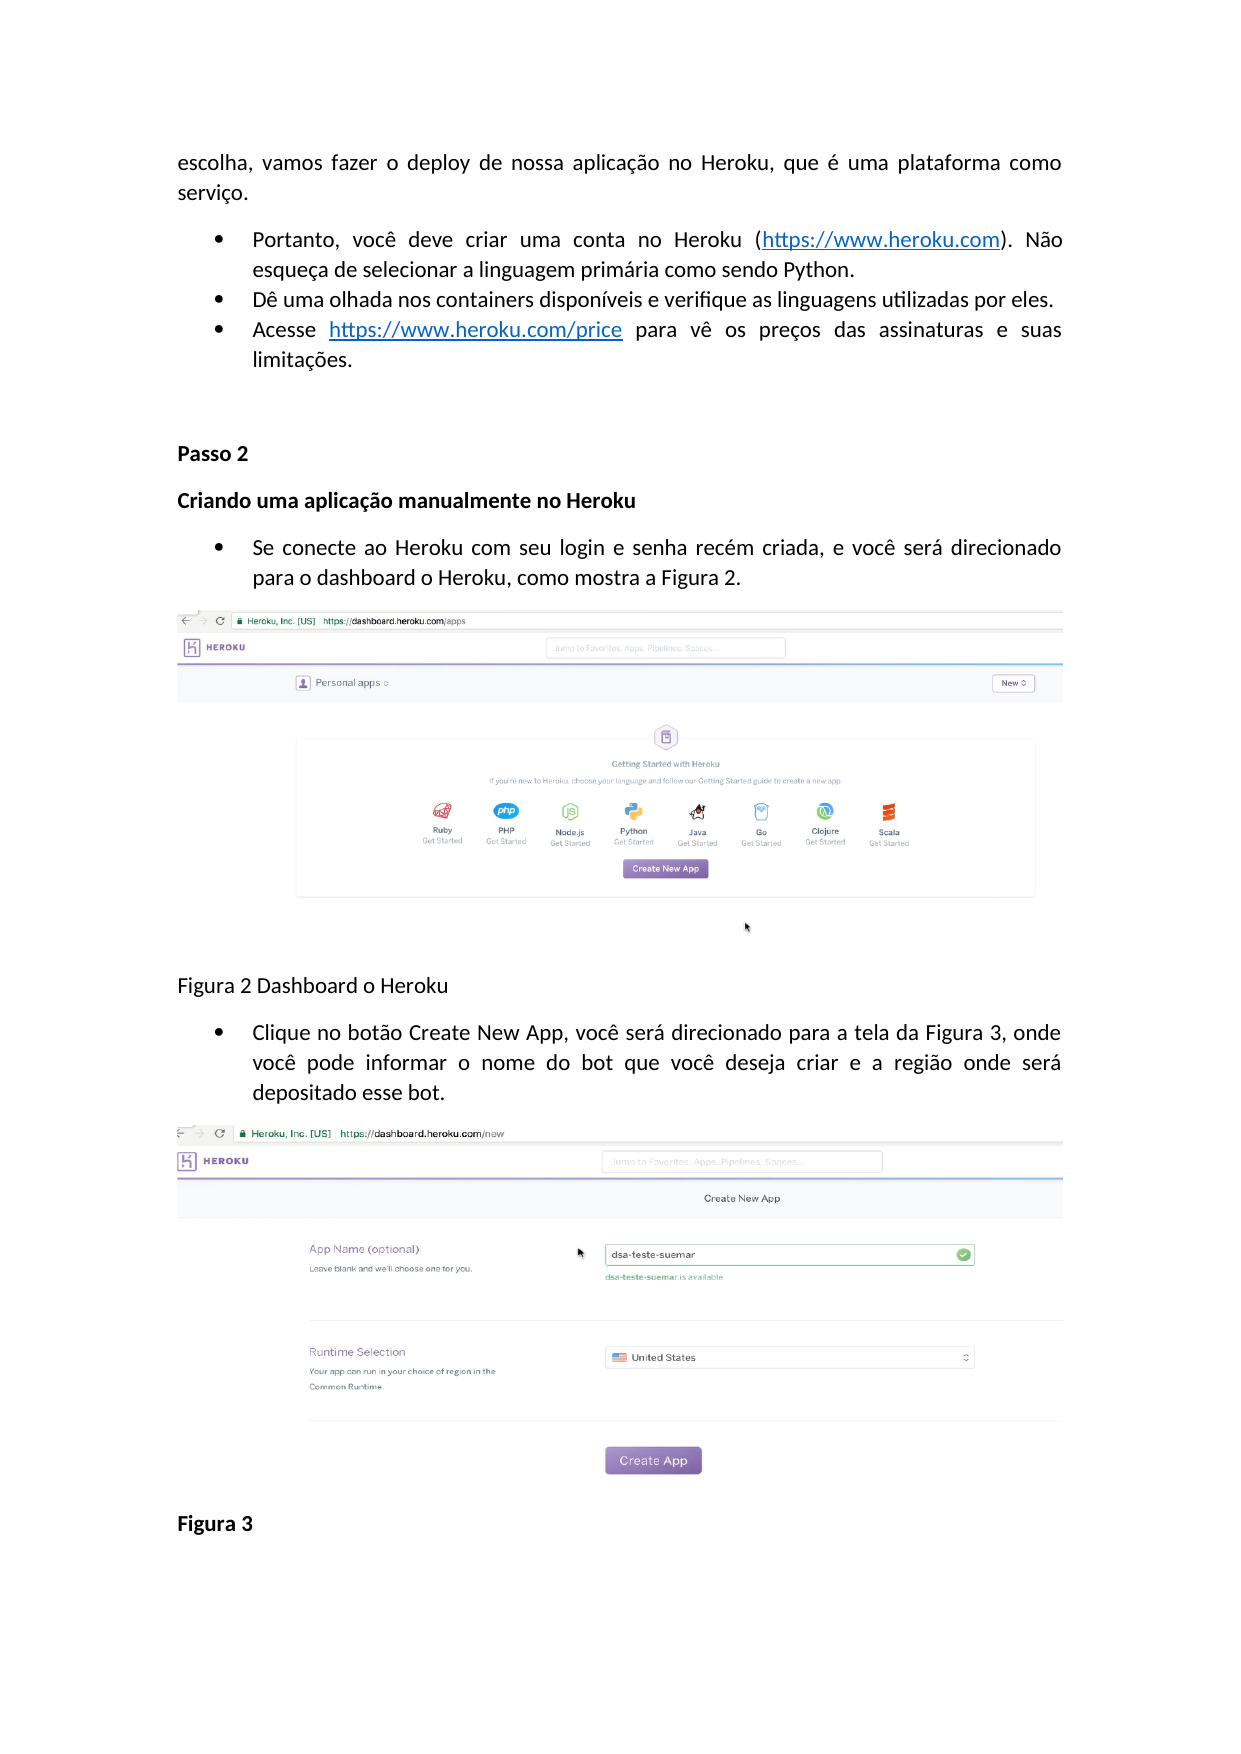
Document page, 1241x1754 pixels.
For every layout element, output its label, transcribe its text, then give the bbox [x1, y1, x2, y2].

picture [177, 610, 1063, 953]
text Figura 3 [177, 1509, 1063, 1537]
text Passo 2 [177, 439, 1063, 467]
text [177, 148, 1063, 206]
list Portanto, você deve criar uma conta no Heroku (https://www.heroku.com). Não esqueça de selecionar a linguagem primária como sendo Python. [215, 225, 1063, 283]
picture [177, 1125, 1063, 1491]
list Clique no botão Create New App, você será direcionado para a tela da Figura 3, onde você pode informar o nome do bot que você deseja criar e a região onde será depositado esse bot. [215, 1018, 1063, 1106]
text Figura 2 Dashboard o Heroku [177, 971, 1063, 999]
list Se conecte ao Heroku com seu login e senha recém criada, e você será direcionado para o dashboard o Heroku, como mostra a Figura 2. [215, 533, 1063, 591]
list Dê uma olhada nos containers disponíveis e verifique as linguagens utilizadas por eles. [215, 285, 1063, 313]
list Acesse https://www.heroku.com/price para vê os preços das assinaturas e suas limitações. [215, 315, 1063, 373]
text Criando uma aplicação manualmente no Heroku [177, 486, 1063, 514]
